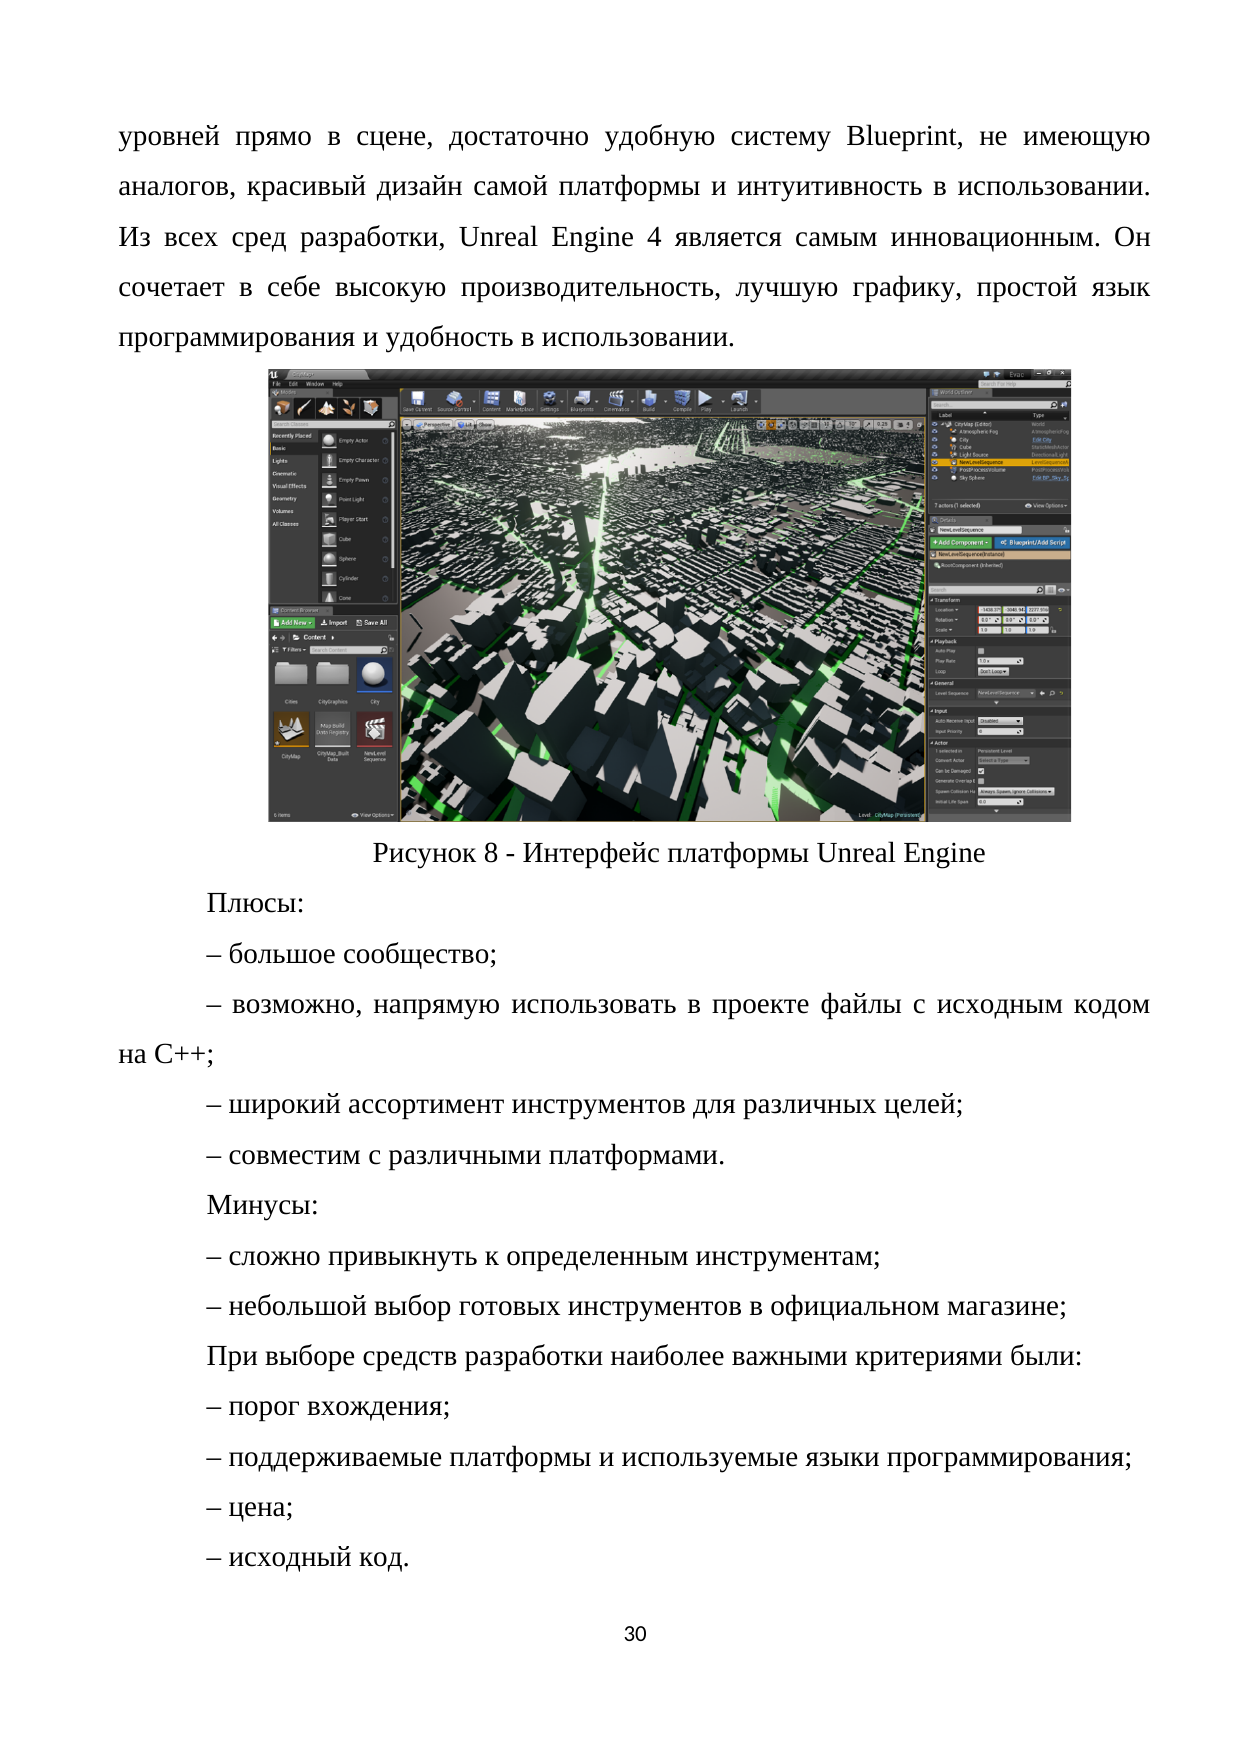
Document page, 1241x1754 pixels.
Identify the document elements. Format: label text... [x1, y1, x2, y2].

text – возможно, напрямую использовать в проекте файлы с исходным кодом на C++; [118, 986, 1152, 1070]
text – исходный код. [118, 1539, 1152, 1573]
text Минусы: [118, 1187, 1152, 1221]
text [118, 118, 1152, 353]
text – совместим с различными платформами. [118, 1137, 1152, 1171]
text – большое сообщество; [118, 936, 1152, 969]
picture [268, 369, 1072, 822]
text – порог вхождения; [118, 1388, 1152, 1422]
text – поддерживаемые платформы и используемые языки программирования; [118, 1439, 1152, 1472]
text – небольшой выбор готовых инструментов в официальном магазине; [118, 1288, 1152, 1321]
text Рисунок 8 - Интерфейс платформы Unreal Engine [118, 835, 1152, 869]
text – широкий ассортимент инструментов для различных целей; [118, 1087, 1152, 1120]
text – цена; [118, 1489, 1152, 1523]
text – сложно привыкнуть к определенным инструментам; [118, 1238, 1152, 1271]
text При выборе средств разработки наиболее важными критериями были: [118, 1338, 1152, 1372]
text Плюсы: [118, 885, 1152, 919]
